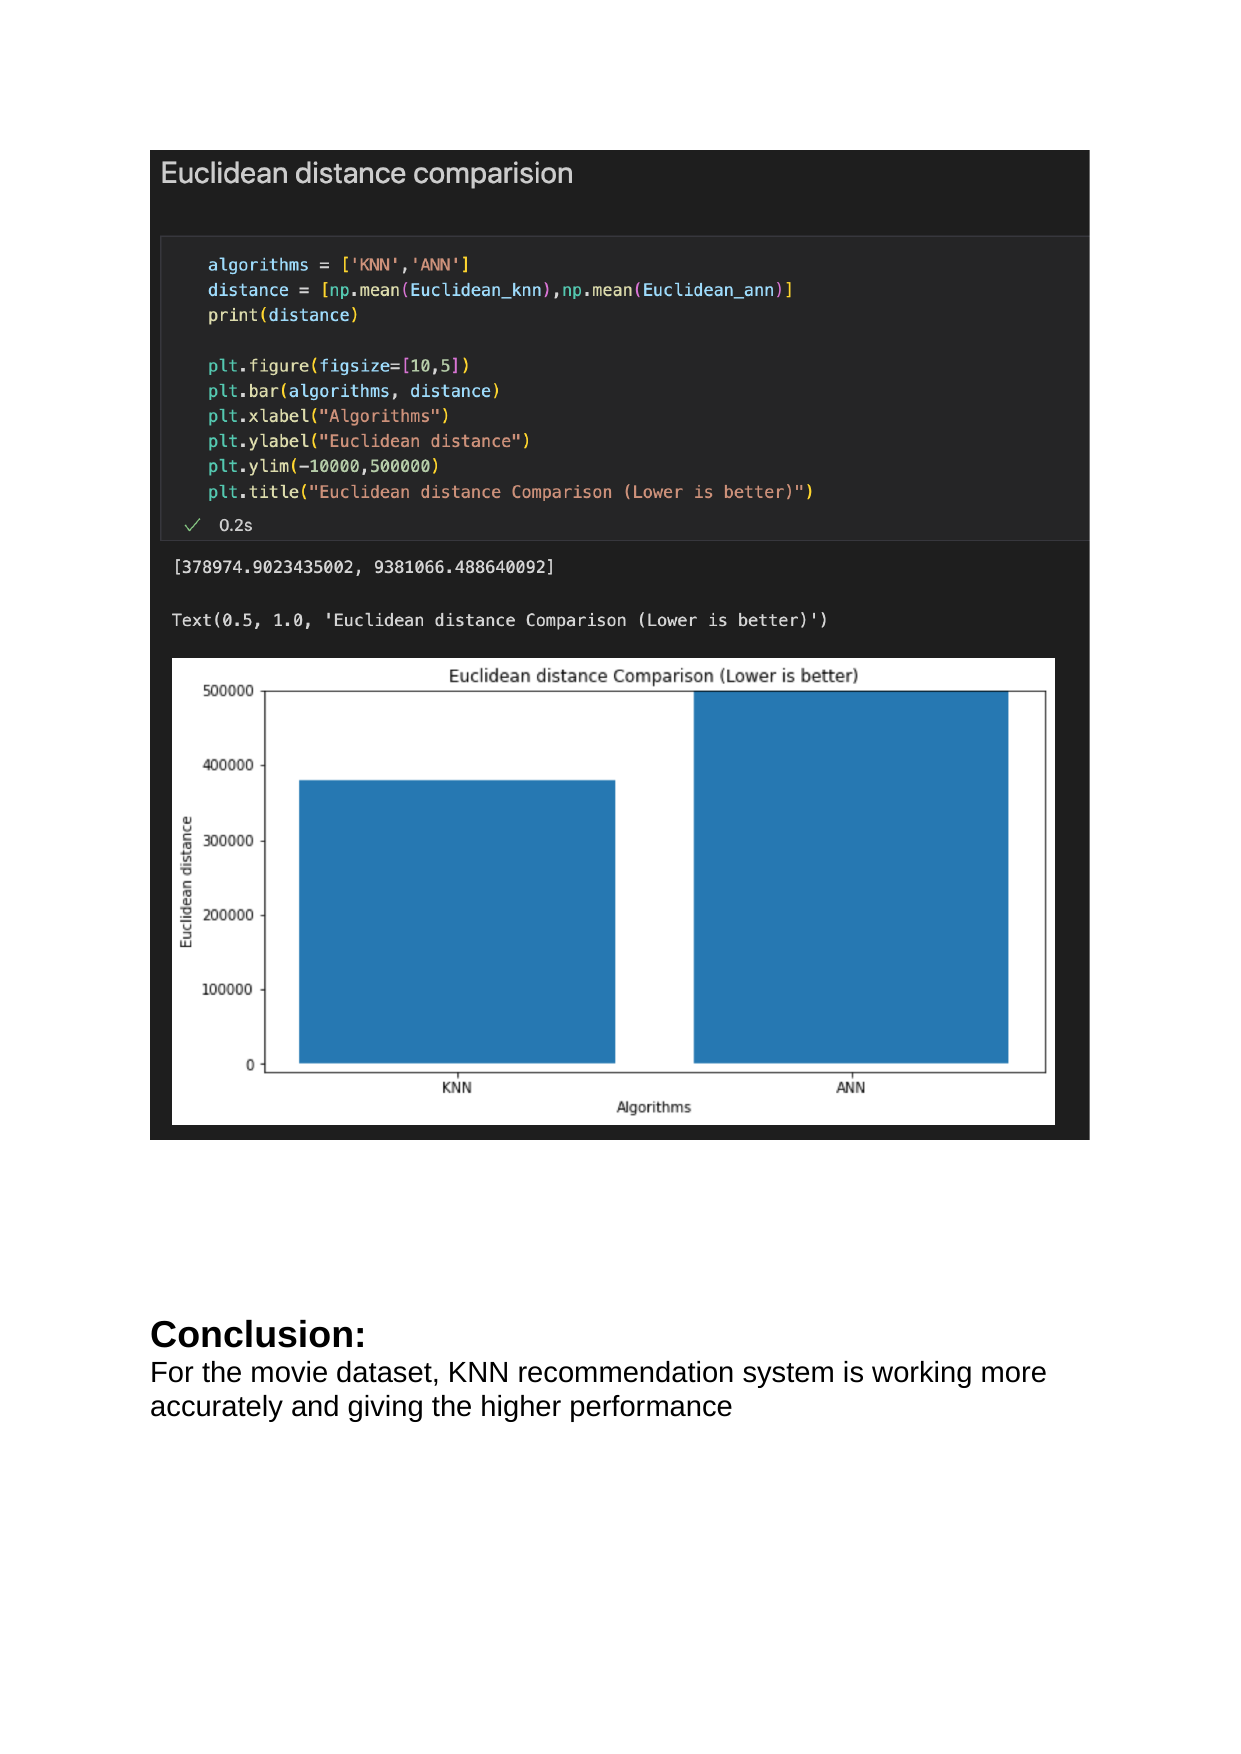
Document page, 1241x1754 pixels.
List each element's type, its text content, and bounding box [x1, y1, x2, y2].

text Conclusion: [150, 1312, 1090, 1355]
text For the movie dataset, KNN recommendation system is working more accurately and giving the higher performance [150, 1355, 1090, 1422]
picture [150, 150, 1090, 1140]
